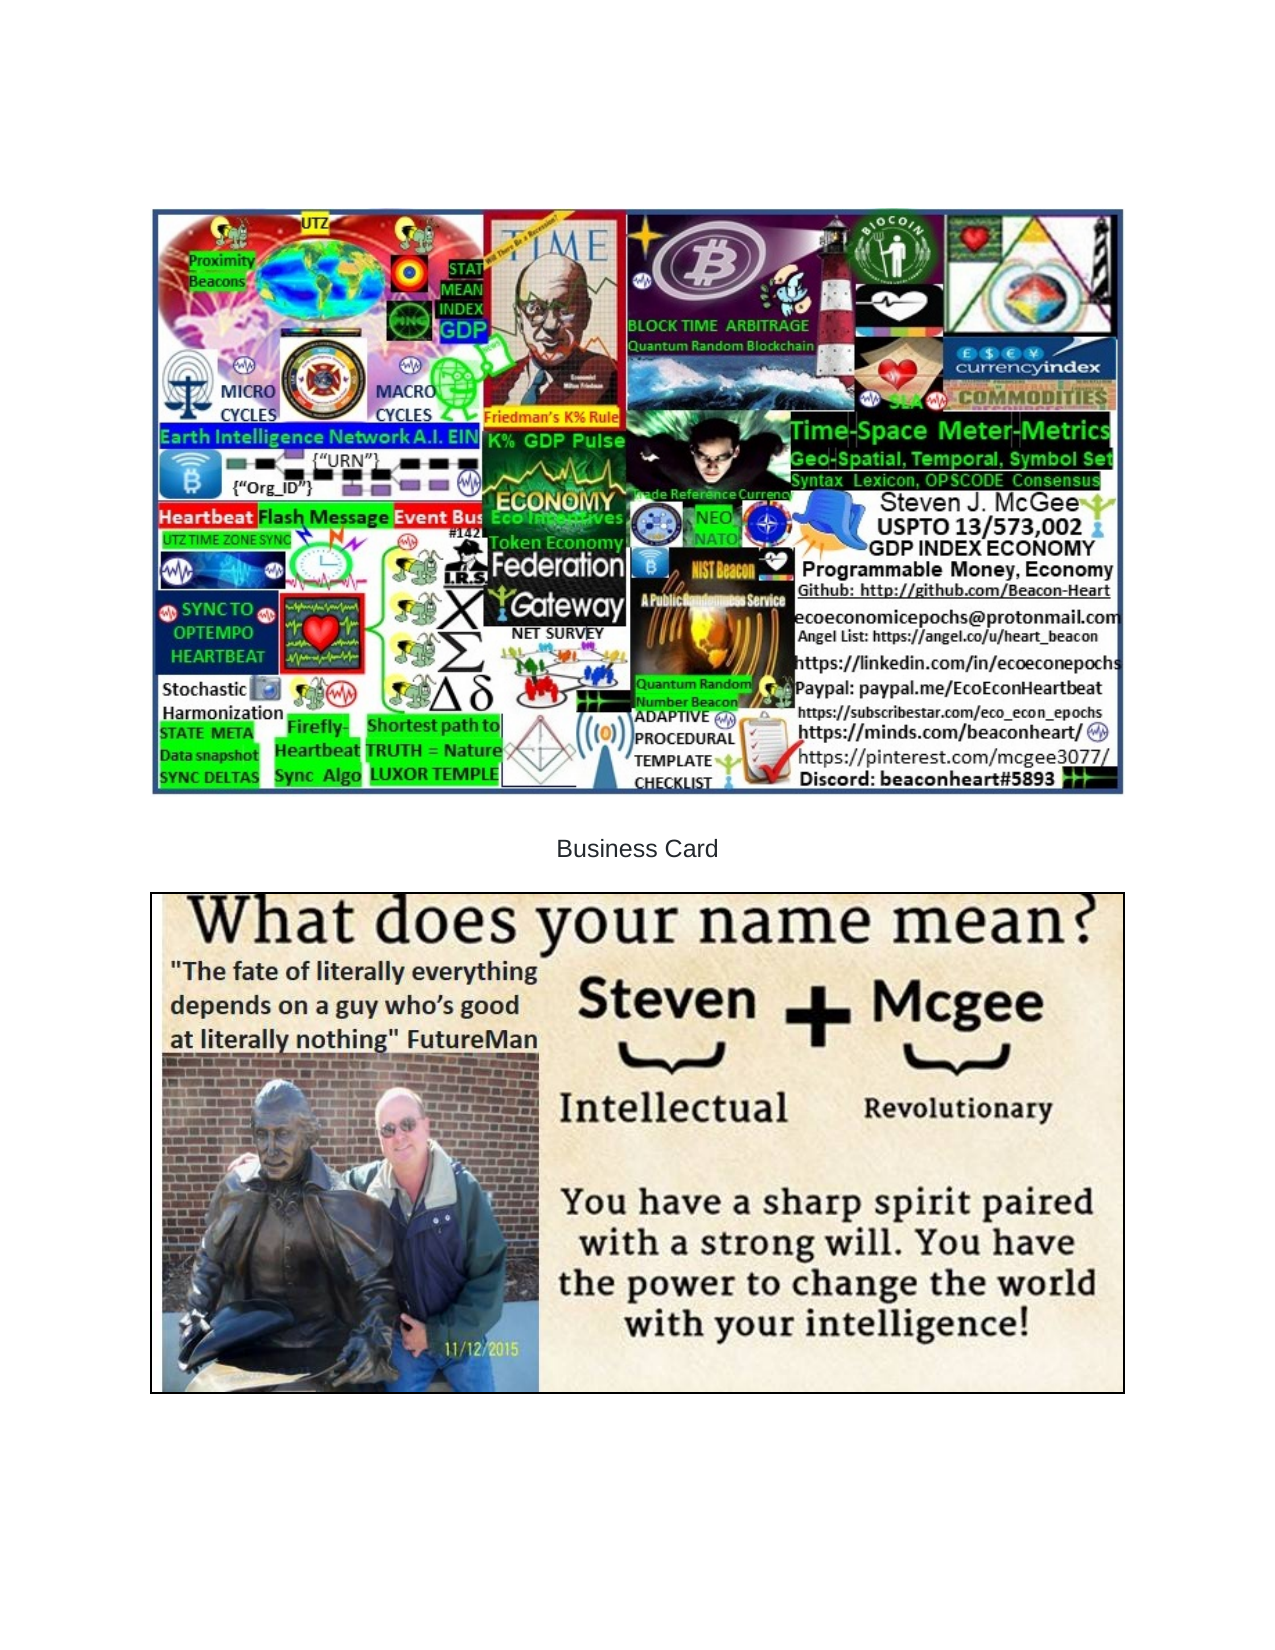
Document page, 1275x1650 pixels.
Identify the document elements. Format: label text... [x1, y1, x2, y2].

picture [152, 894, 1123, 1392]
text Business Card [150, 834, 1125, 863]
picture [150, 208, 1125, 797]
